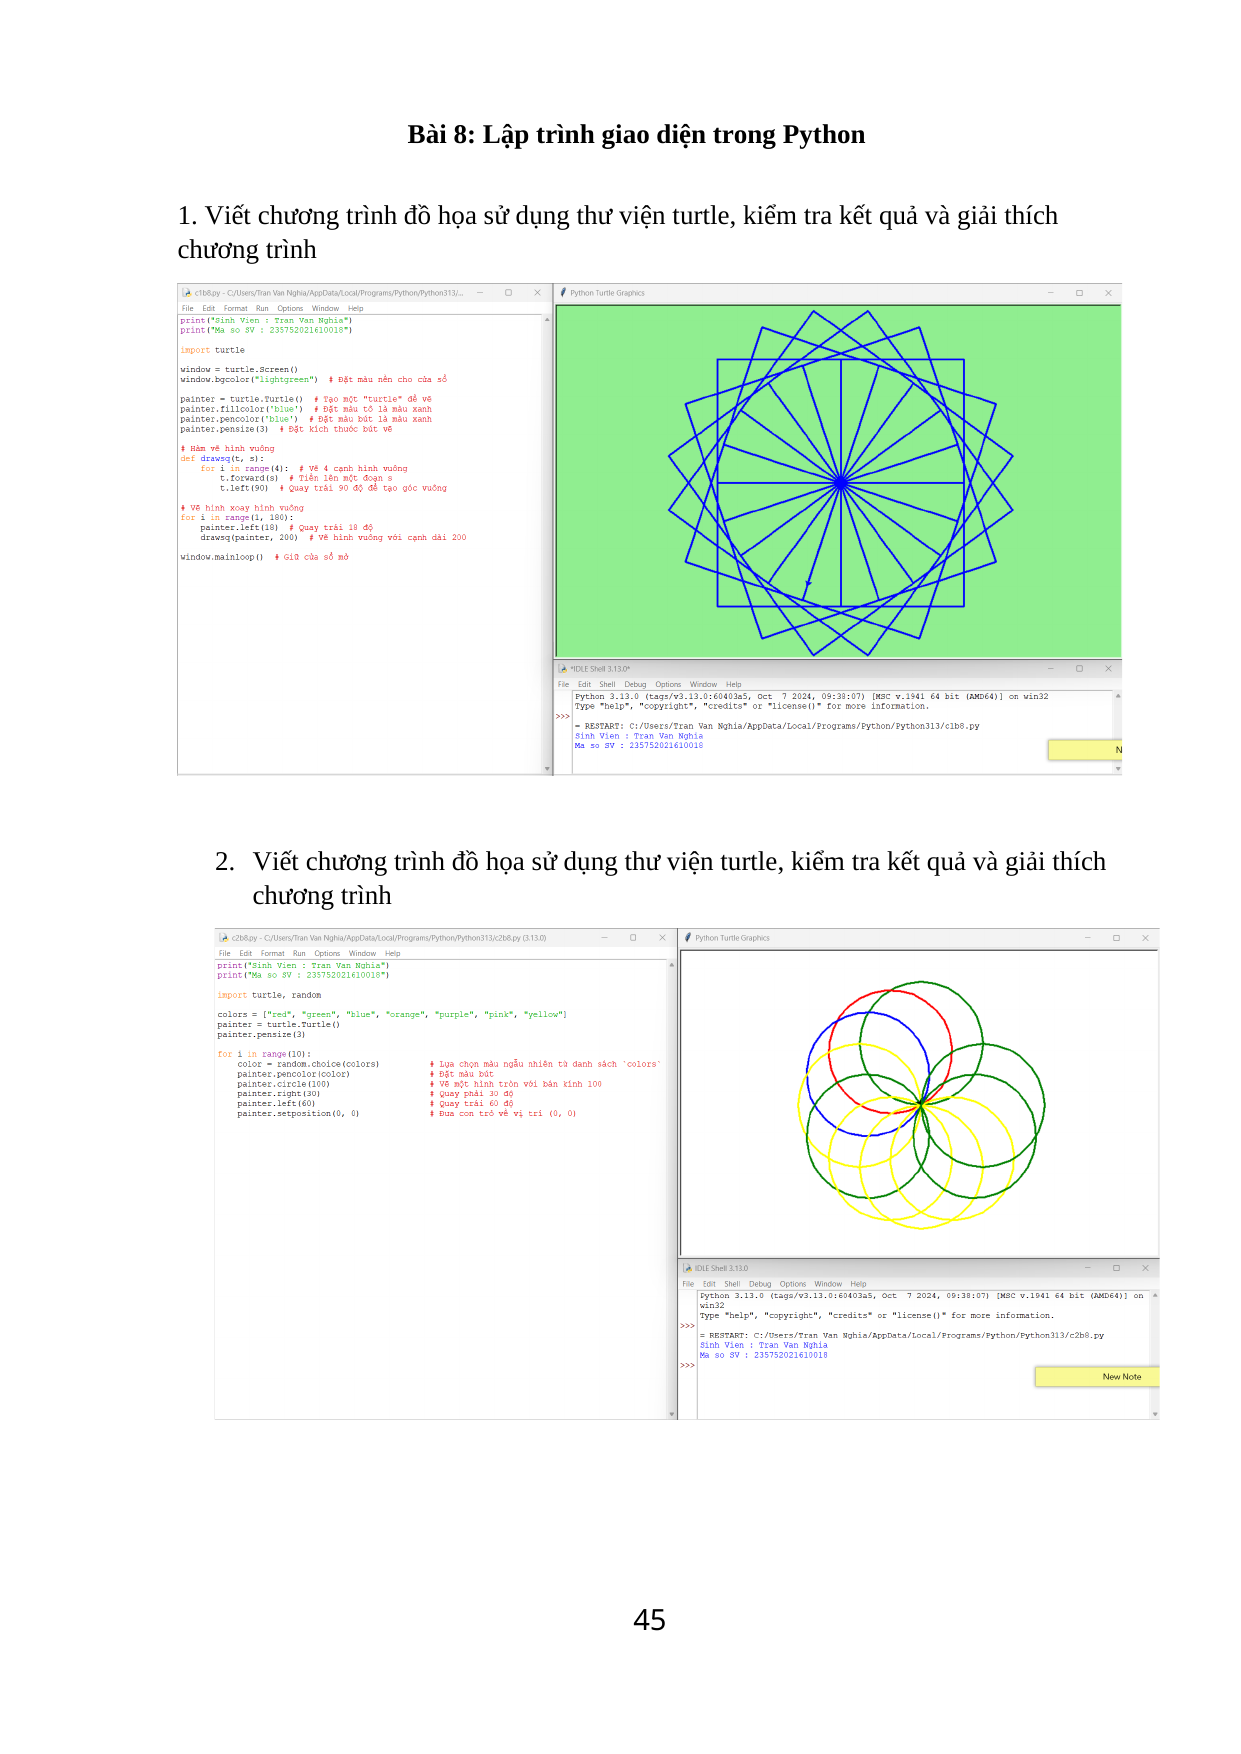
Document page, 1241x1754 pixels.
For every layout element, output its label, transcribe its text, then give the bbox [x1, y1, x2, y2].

text 1. Viết chương trình đồ họa sử dụng thư viện turtle, kiểm tra kết quả và giải thích chương trình [177, 199, 1122, 264]
text Bài 8: Lập trình giao diện trong Python [177, 118, 1122, 149]
picture [177, 283, 1123, 776]
list Viết chương trình đồ họa sử dụng thư viện turtle, kiểm tra kết quả và giải thích chương trình [215, 845, 1122, 910]
picture [214, 928, 1160, 1420]
